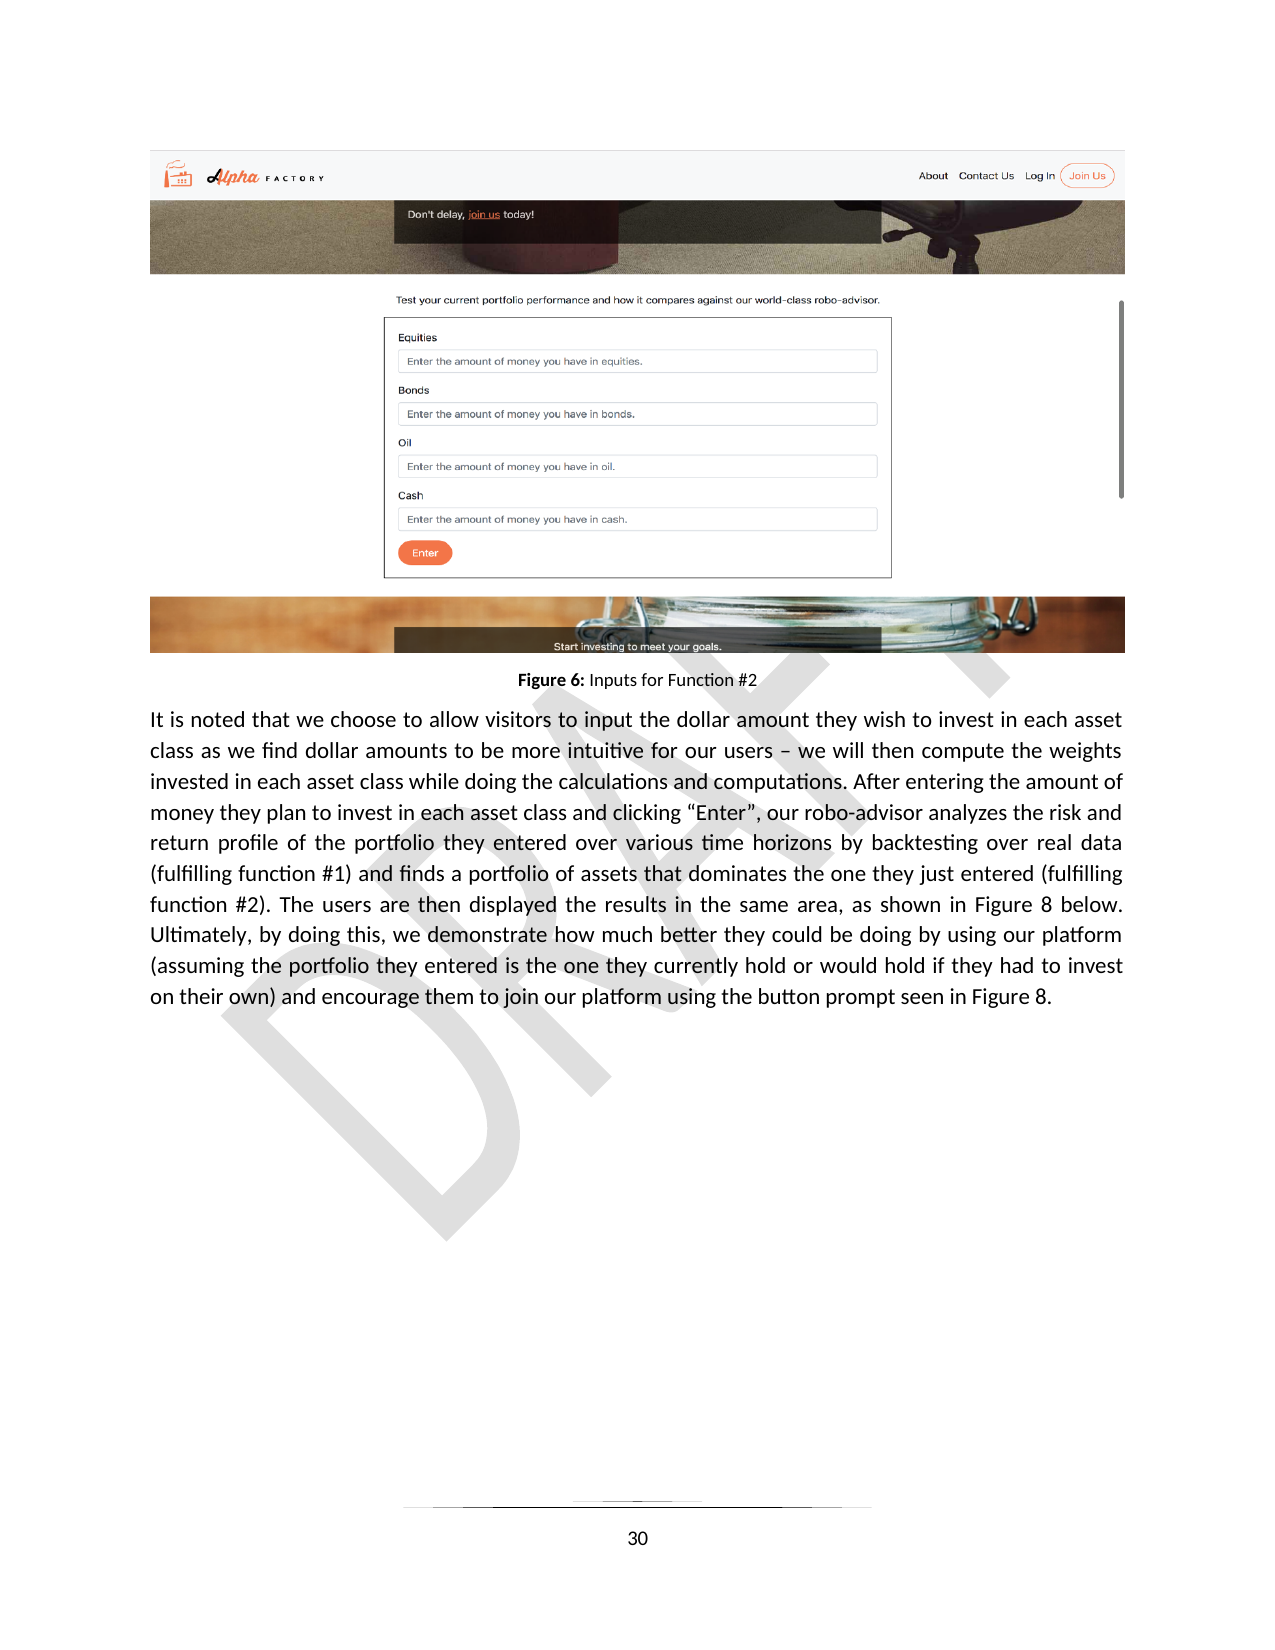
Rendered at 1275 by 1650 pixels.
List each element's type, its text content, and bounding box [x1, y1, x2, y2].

text It is noted that we choose to allow visitors to input the dollar amount they wish to invest in each asset class as we find dollar amounts to be more intuitive for our users – we will then compute the weights invested in each asset class while doing the calculations and computations. After entering the amount of money they plan to invest in each asset class and clicking “Enter”, our robo-advisor analyzes the risk and return profile of the portfolio they entered over various time horizons by backtesting over real data (fulfilling function #1) and finds a portfolio of assets that dominates the one they just entered (fulfilling function #2). The users are then displayed the results in the same area, as shown in Figure 8 below. Ultimately, by doing this, we demonstrate how much better they could be doing by using our platform (assuming the portfolio they entered is the one they currently hold or would hold if they had to invest on their own) and encourage them to join our platform using the button prompt seen in Figure 8. [150, 705, 1125, 1010]
text Figure 6: Inputs for Function #2 [150, 668, 1125, 691]
picture [150, 150, 1125, 653]
